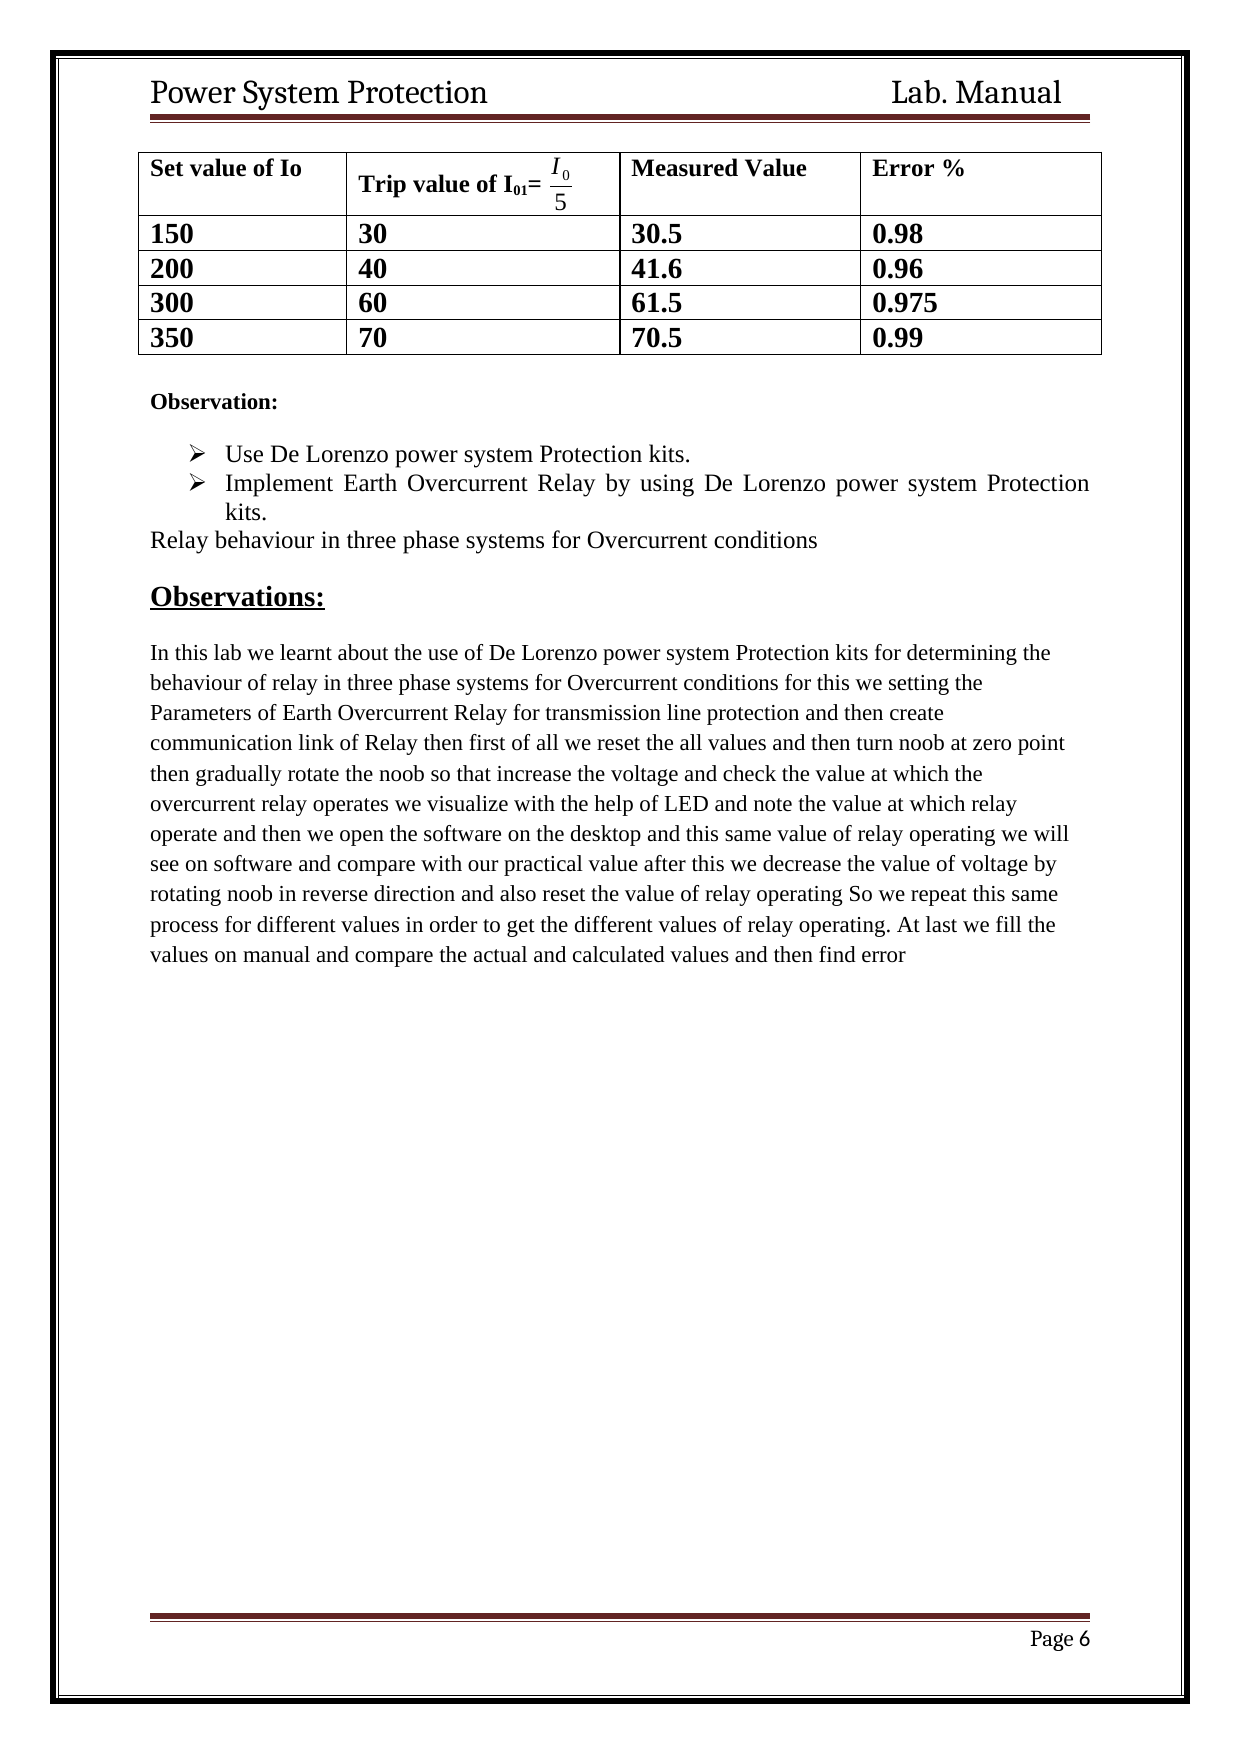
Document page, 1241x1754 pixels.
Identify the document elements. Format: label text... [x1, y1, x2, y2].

table_header Measured Value [621, 153, 860, 215]
text Observations: [150, 579, 1090, 613]
table_cell 350 [139, 320, 346, 354]
list Implement Earth Overcurrent Relay by using De Lorenzo power system Protection kits. [187, 468, 1090, 526]
table_cell 61.5 [621, 286, 860, 319]
table_cell 41.6 [621, 251, 860, 284]
table_cell 300 [139, 286, 346, 319]
table_cell 0.96 [861, 251, 1101, 284]
table_cell 0.98 [861, 216, 1101, 250]
list Use De Lorenzo power system Protection kits. [187, 439, 1090, 468]
table_header Set value of Io [139, 153, 346, 215]
table_header Trip value of I01= [347, 153, 619, 215]
table_cell 0.975 [861, 286, 1101, 319]
table_cell 0.99 [861, 320, 1101, 354]
table_cell 30.5 [621, 216, 860, 250]
table_cell 200 [139, 251, 346, 284]
text Relay behaviour in three phase systems for Overcurrent conditions [150, 526, 1090, 554]
table_cell 60 [347, 286, 619, 319]
text Observation: [150, 388, 1090, 414]
table_cell 150 [139, 216, 346, 250]
table_cell 40 [347, 251, 619, 284]
table_cell 70.5 [621, 320, 860, 354]
table_cell 30 [347, 216, 619, 250]
table_cell 70 [347, 320, 619, 354]
table_header Error % [861, 153, 1101, 215]
text In this lab we learnt about the use of De Lorenzo power system Protection kits for determining the behaviour of relay in three phase systems for Overcurrent conditions for this we setting the Parameters of Earth Overcurrent Relay for transmission line protection and then create communication link of Relay then first of all we reset the all values and then turn noob at zero point then gradually rotate the noob so that increase the voltage and check the value at which the overcurrent relay operates we visualize with the help of LED and note the value at which relay operate and then we open the software on the desktop and this same value of relay operating we will see on software and compare with our practical value after this we decrease the value of voltage by rotating noob in reverse direction and also reset the value of relay operating So we repeat this same process for different values in order to get the different values of relay operating. At last we fill the values on manual and compare the actual and calculated values and then find error [150, 639, 1090, 967]
